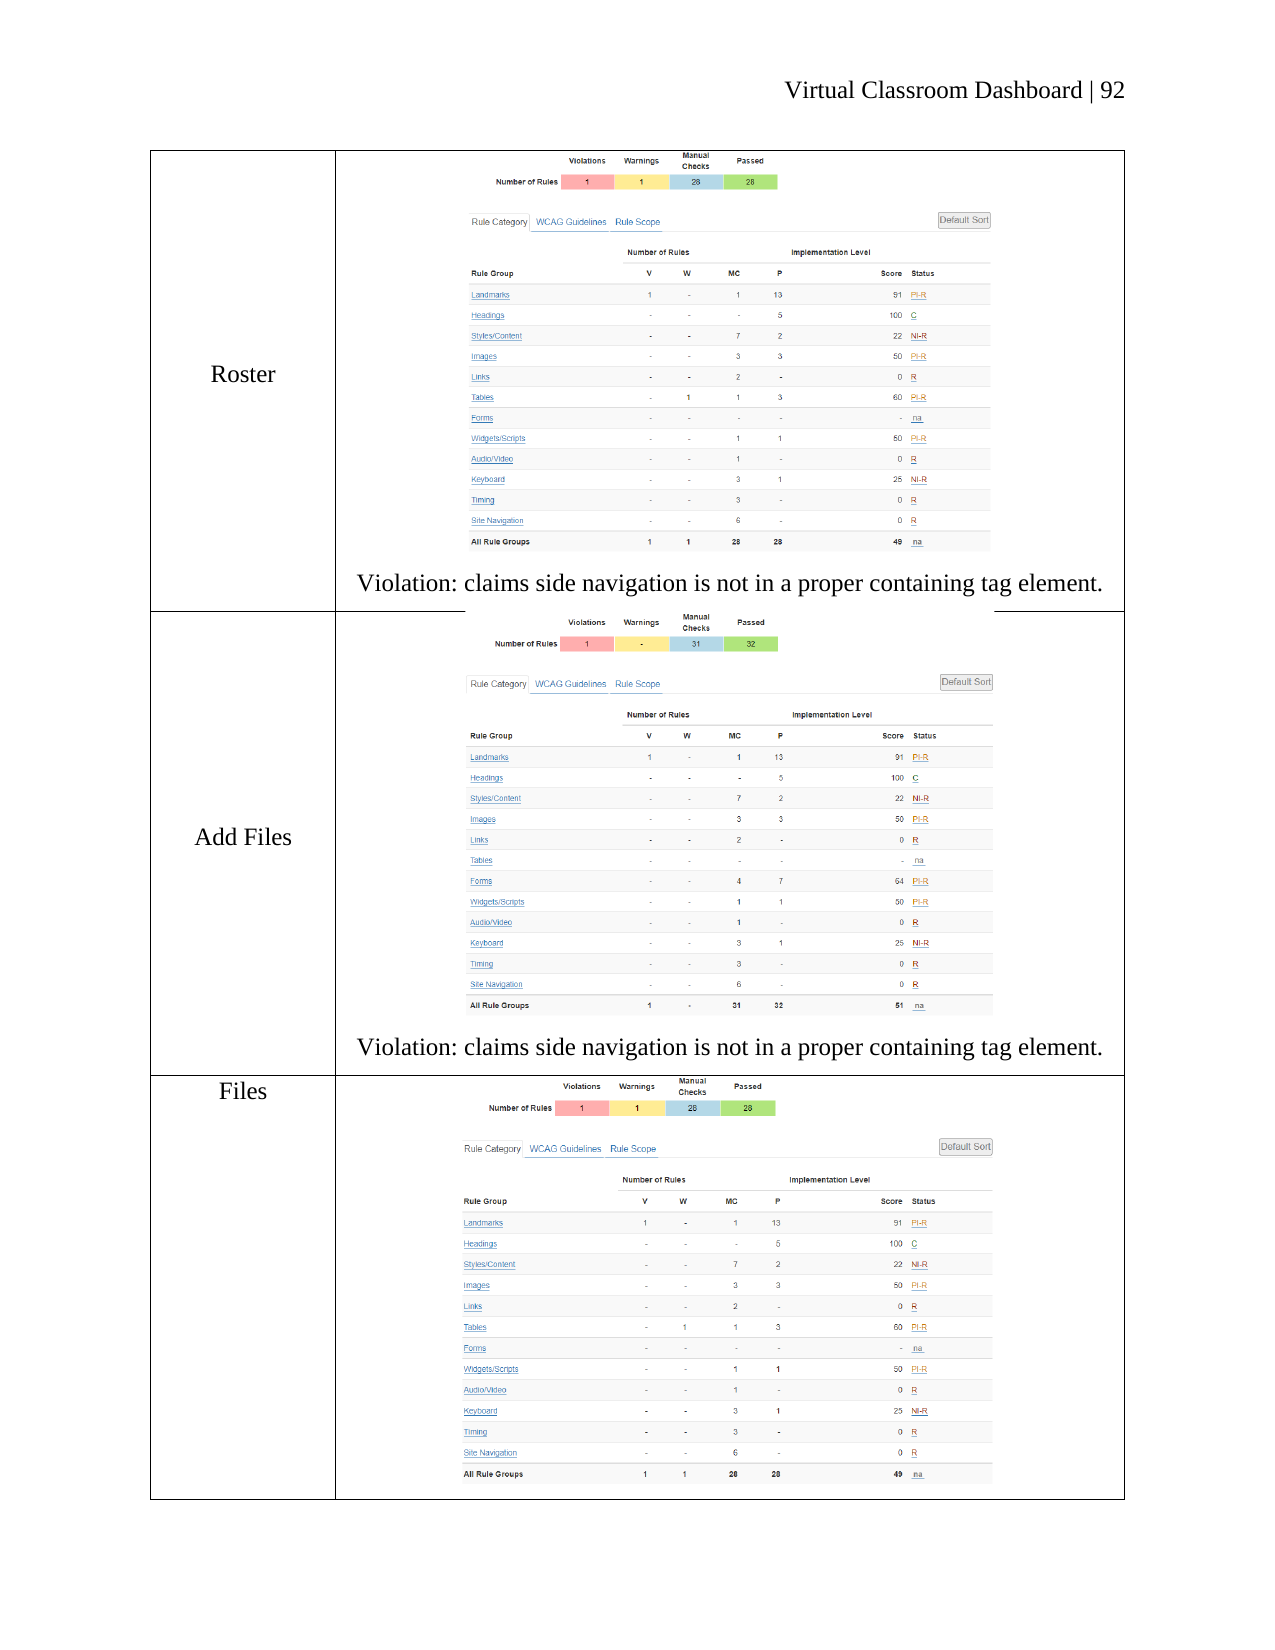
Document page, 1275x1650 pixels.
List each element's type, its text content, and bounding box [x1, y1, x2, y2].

picture [468, 151, 992, 554]
picture [462, 1076, 998, 1485]
table_cell Violation: claims side navigation is not in a proper containing tag element. [336, 151, 1124, 611]
table_cell Files [151, 1076, 335, 1499]
table_cell Add Files [151, 612, 335, 1075]
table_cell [336, 1076, 1124, 1499]
table_cell Roster [151, 151, 335, 611]
table_cell Violation: claims side navigation is not in a proper containing tag element. [336, 612, 1124, 1075]
picture [465, 611, 995, 1018]
